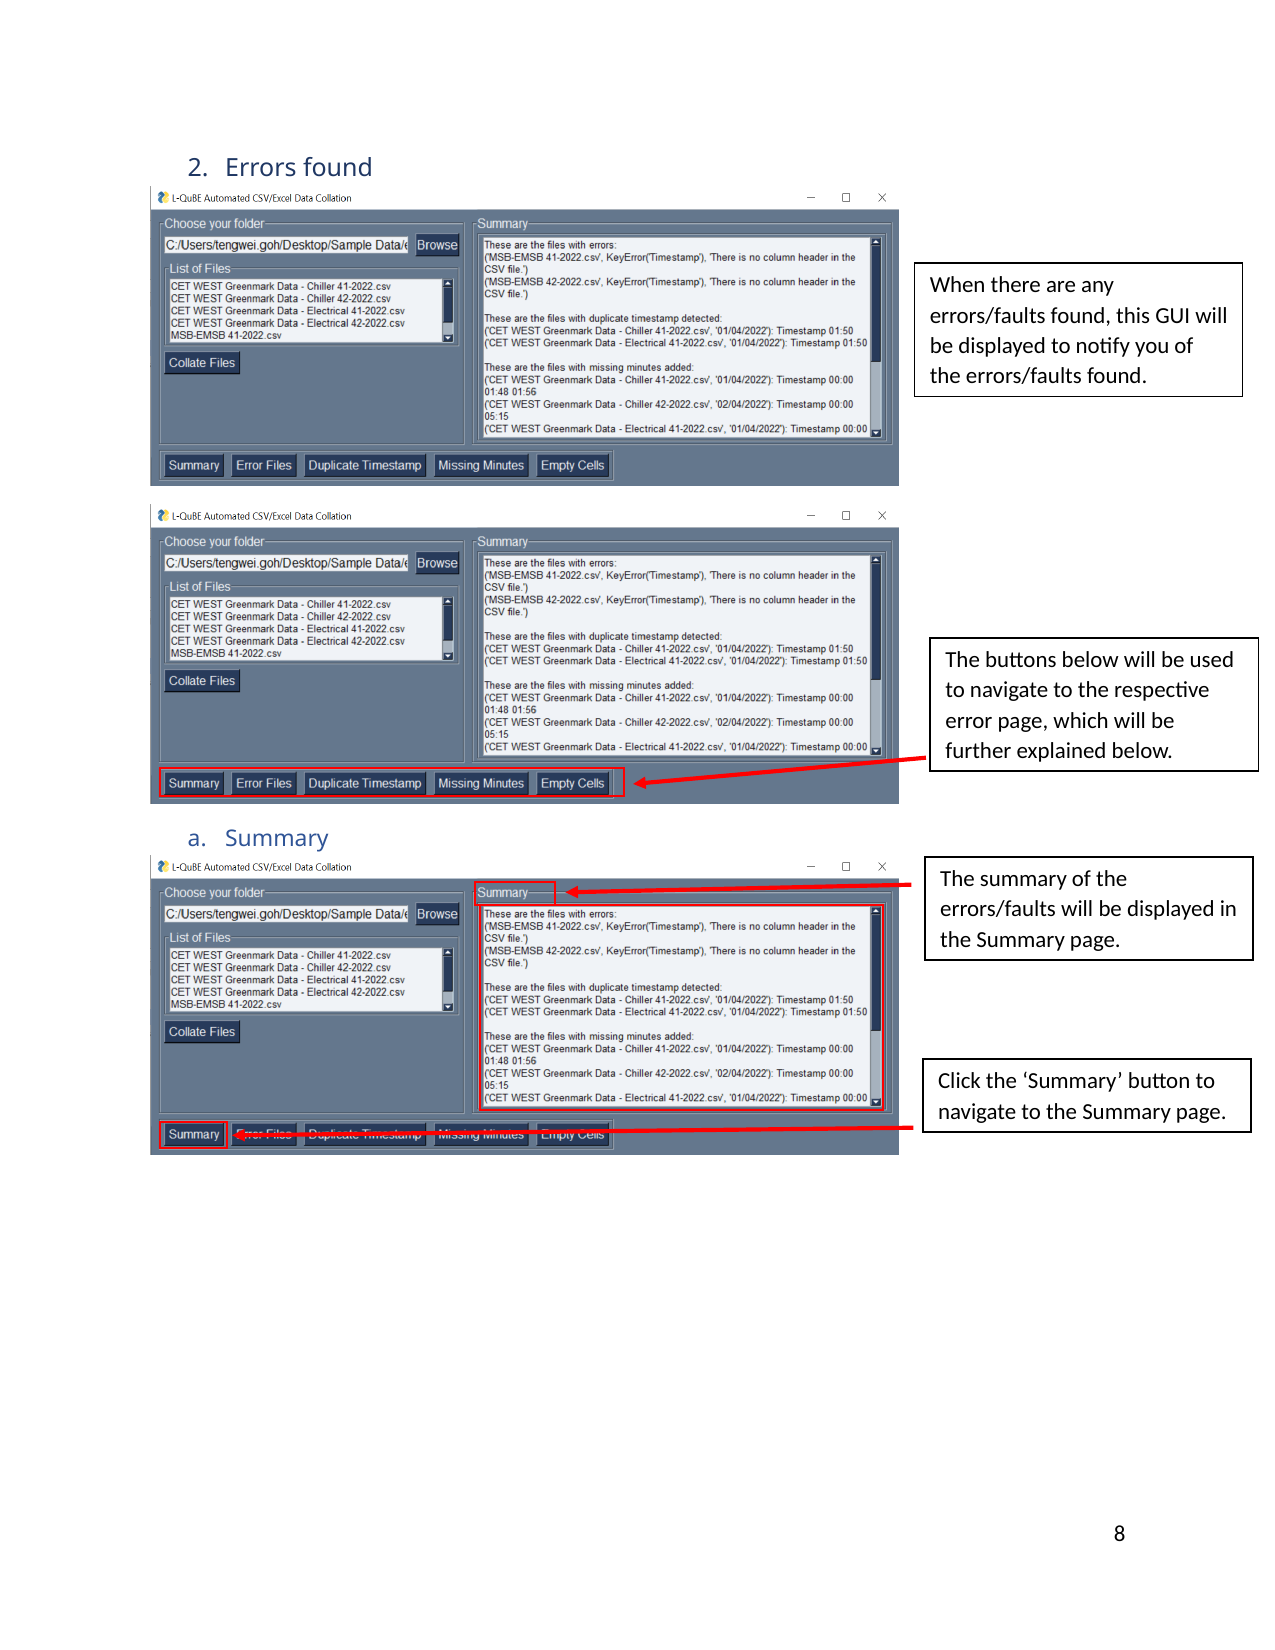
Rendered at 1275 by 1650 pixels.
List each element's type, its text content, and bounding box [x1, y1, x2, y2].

subtitle Summary [187, 822, 1125, 853]
picture [150, 186, 899, 486]
picture [150, 855, 899, 1155]
subtitle Errors found [187, 150, 1125, 184]
picture [150, 504, 899, 804]
